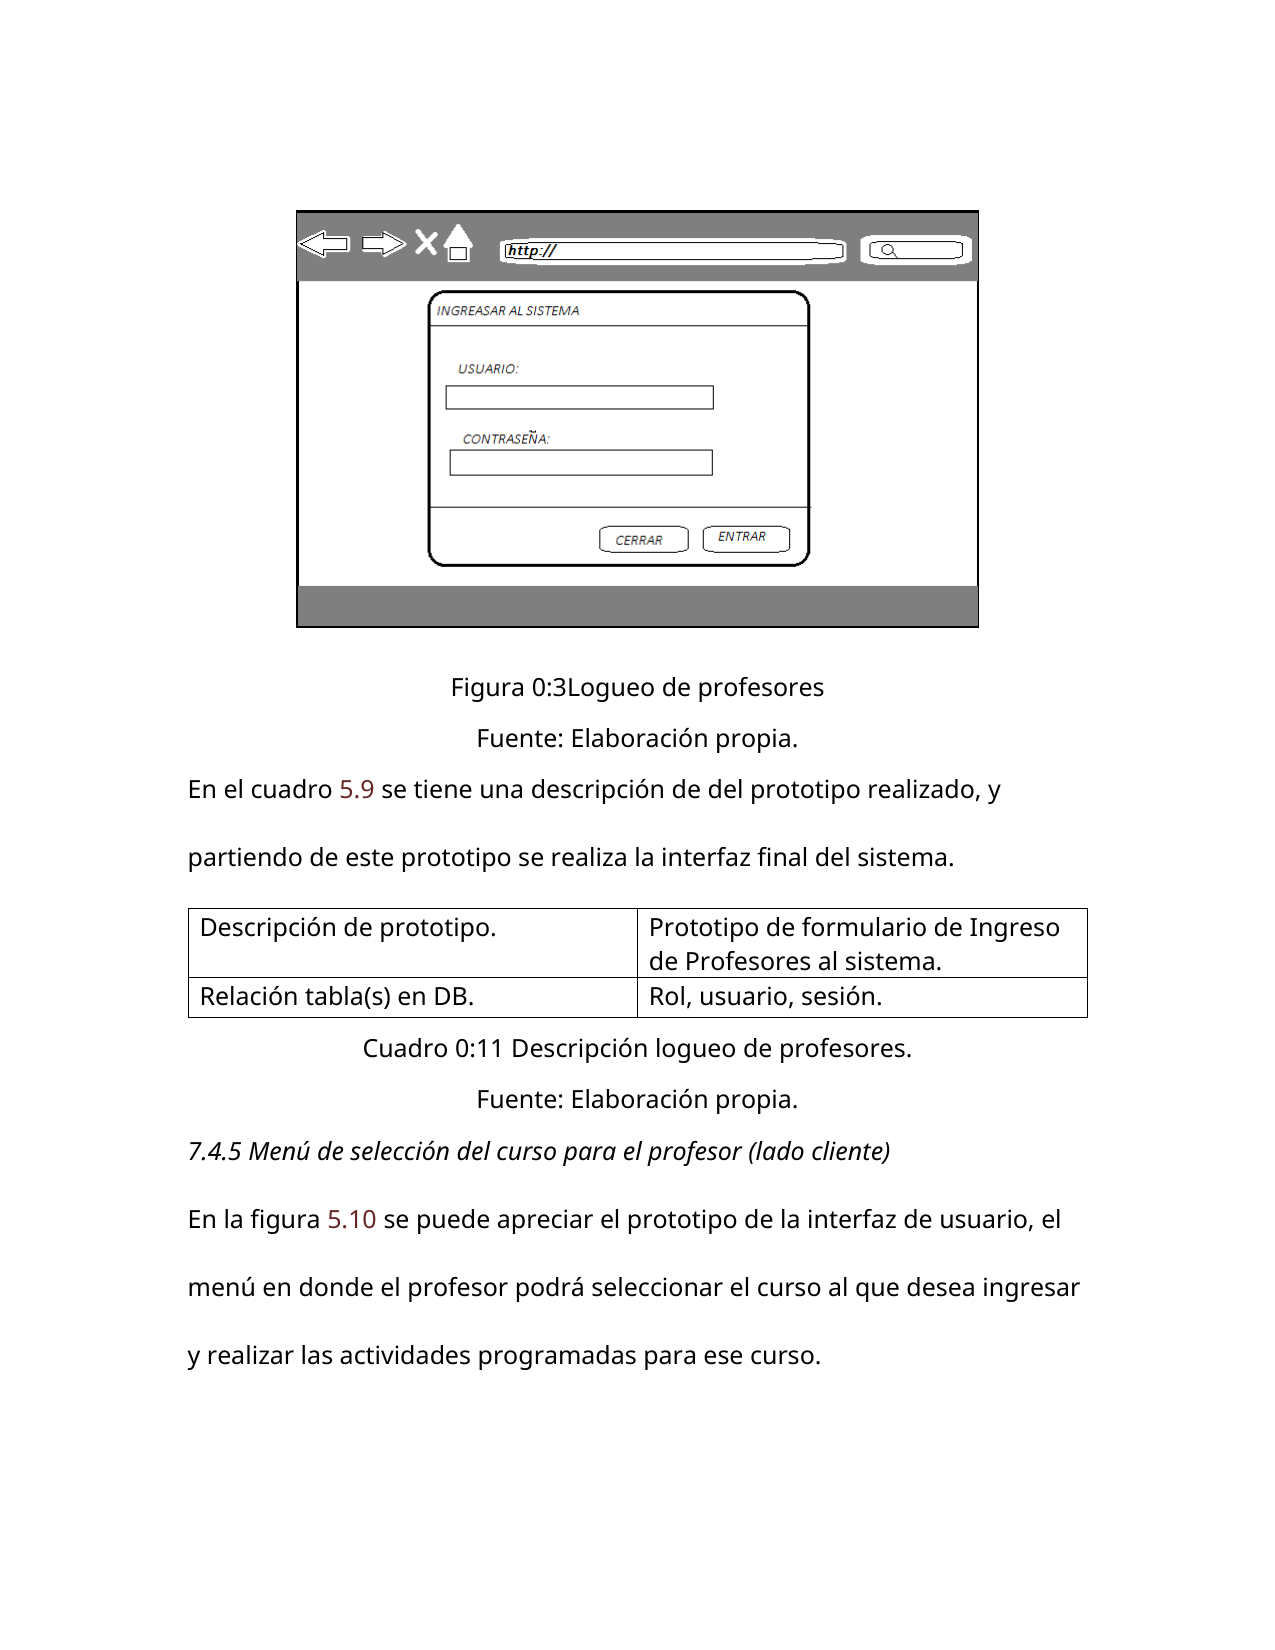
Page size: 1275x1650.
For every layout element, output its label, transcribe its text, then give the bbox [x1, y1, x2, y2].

text En la figura 5.10 se puede apreciar el prototipo de la interfaz de usuario, el menú en donde el profesor podrá seleccionar el curso al que desea ingresar y realizar las actividades programadas para ese curso. [187, 1202, 1087, 1372]
table_header Descripción de prototipo. [189, 909, 637, 977]
table_header Prototipo de formulario de Ingreso de Profesores al sistema. [638, 909, 1087, 977]
subtitle 7.4.5 Menú de selección del curso para el profesor (lado cliente) [187, 1133, 1087, 1168]
text Figura 0:3Logueo de profesores [187, 669, 1087, 703]
text En el cuadro 5.9 se tiene una descripción de del prototipo realizado, y partiendo de este prototipo se realiza la interfaz final del sistema. [187, 772, 1087, 874]
table_cell Rol, usuario, sesión. [638, 978, 1087, 1017]
table_cell Relación tabla(s) en DB. [189, 978, 637, 1017]
text Fuente: Elaboración propia. [187, 721, 1087, 755]
text Fuente: Elaboración propia. [187, 1082, 1087, 1116]
